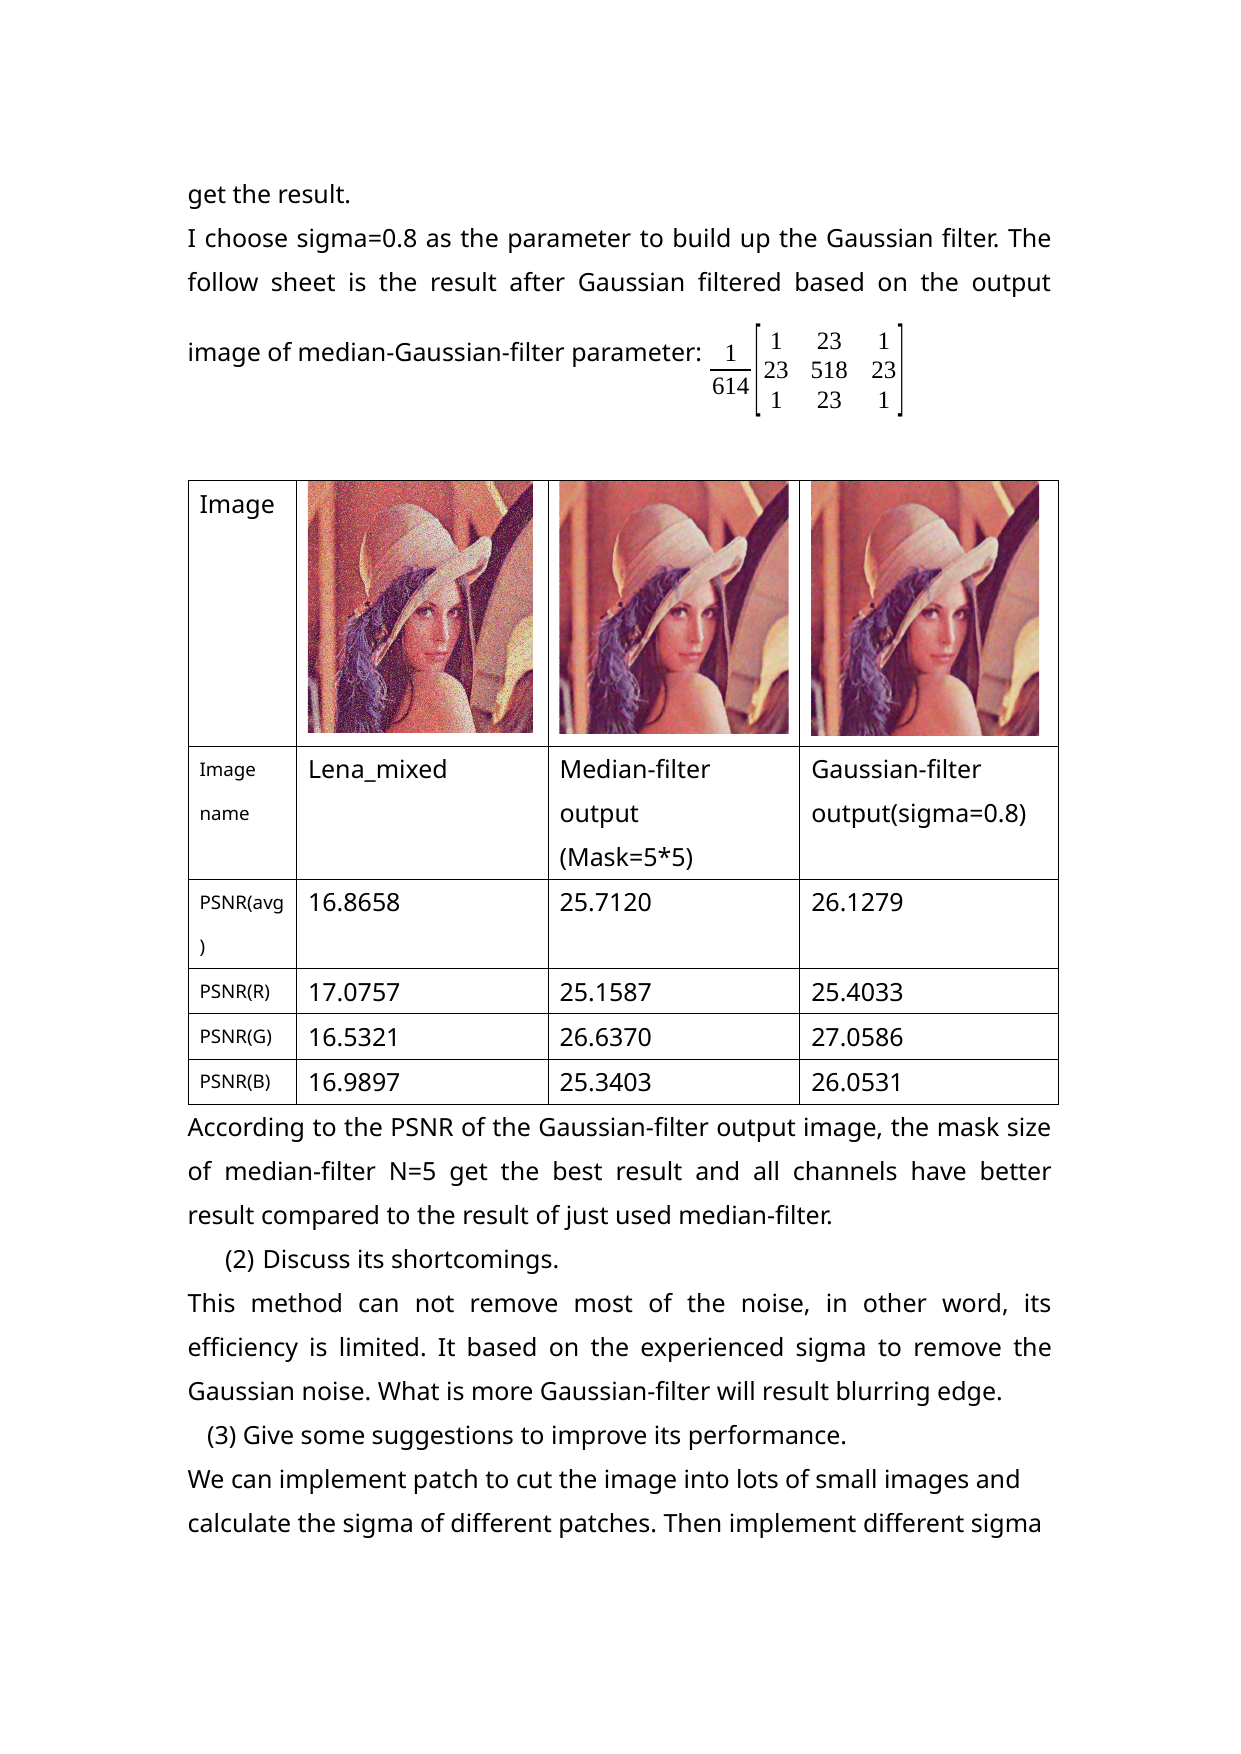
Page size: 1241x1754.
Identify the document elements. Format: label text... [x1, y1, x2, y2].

table_header [800, 481, 1058, 746]
table_cell PSNR(avg) [189, 880, 296, 968]
table_cell 25.7120 [549, 880, 799, 968]
table_cell 25.4033 [800, 969, 1058, 1013]
table_cell 17.0757 [297, 969, 548, 1013]
picture [559, 481, 789, 734]
table_cell 25.3403 [549, 1060, 799, 1103]
table_cell Median-filter output (Mask=5*5) [549, 747, 799, 879]
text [187, 1457, 1053, 1545]
text According to the PSNR of the Gaussian-filter output image, the mask size of median-filter N=5 get the best result and all channels have better result compared to the result of just used median-filter. [187, 1105, 1053, 1237]
table_cell 26.1279 [800, 880, 1058, 968]
table_header [549, 481, 799, 746]
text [187, 172, 1053, 216]
table_cell 16.5321 [297, 1014, 548, 1058]
table_cell PSNR(B) [189, 1060, 296, 1103]
table_cell 26.6370 [549, 1014, 799, 1058]
table_cell PSNR(R) [189, 969, 296, 1013]
table_header [297, 481, 548, 746]
table_cell PSNR(G) [189, 1014, 296, 1058]
text This method can not remove most of the noise, in other word, its efficiency is limited. It based on the experienced sigma to remove the Gaussian noise. What is more Gaussian-filter will result blurring edge. [187, 1281, 1053, 1413]
table_cell Lena_mixed [297, 747, 548, 879]
table_cell 16.8658 [297, 880, 548, 968]
table_cell 27.0586 [800, 1014, 1058, 1058]
table_cell 16.9897 [297, 1060, 548, 1103]
table_header Image [189, 481, 296, 746]
table_cell 25.1587 [549, 969, 799, 1013]
text (3) Give some suggestions to improve its performance. [187, 1413, 1053, 1457]
picture [811, 481, 1040, 736]
picture [307, 481, 533, 733]
table_cell Gaussian-filter output(sigma=0.8) [800, 747, 1058, 879]
table_cell 26.0531 [800, 1060, 1058, 1103]
table_cell Image name [189, 747, 296, 879]
text I choose sigma=0.8 as the parameter to build up the Gaussian filter. The follow sheet is the result after Gaussian filtered based on the output image of median-Gaussian-filter parameter: [187, 216, 1053, 436]
list Discuss its shortcomings. [225, 1237, 1053, 1281]
